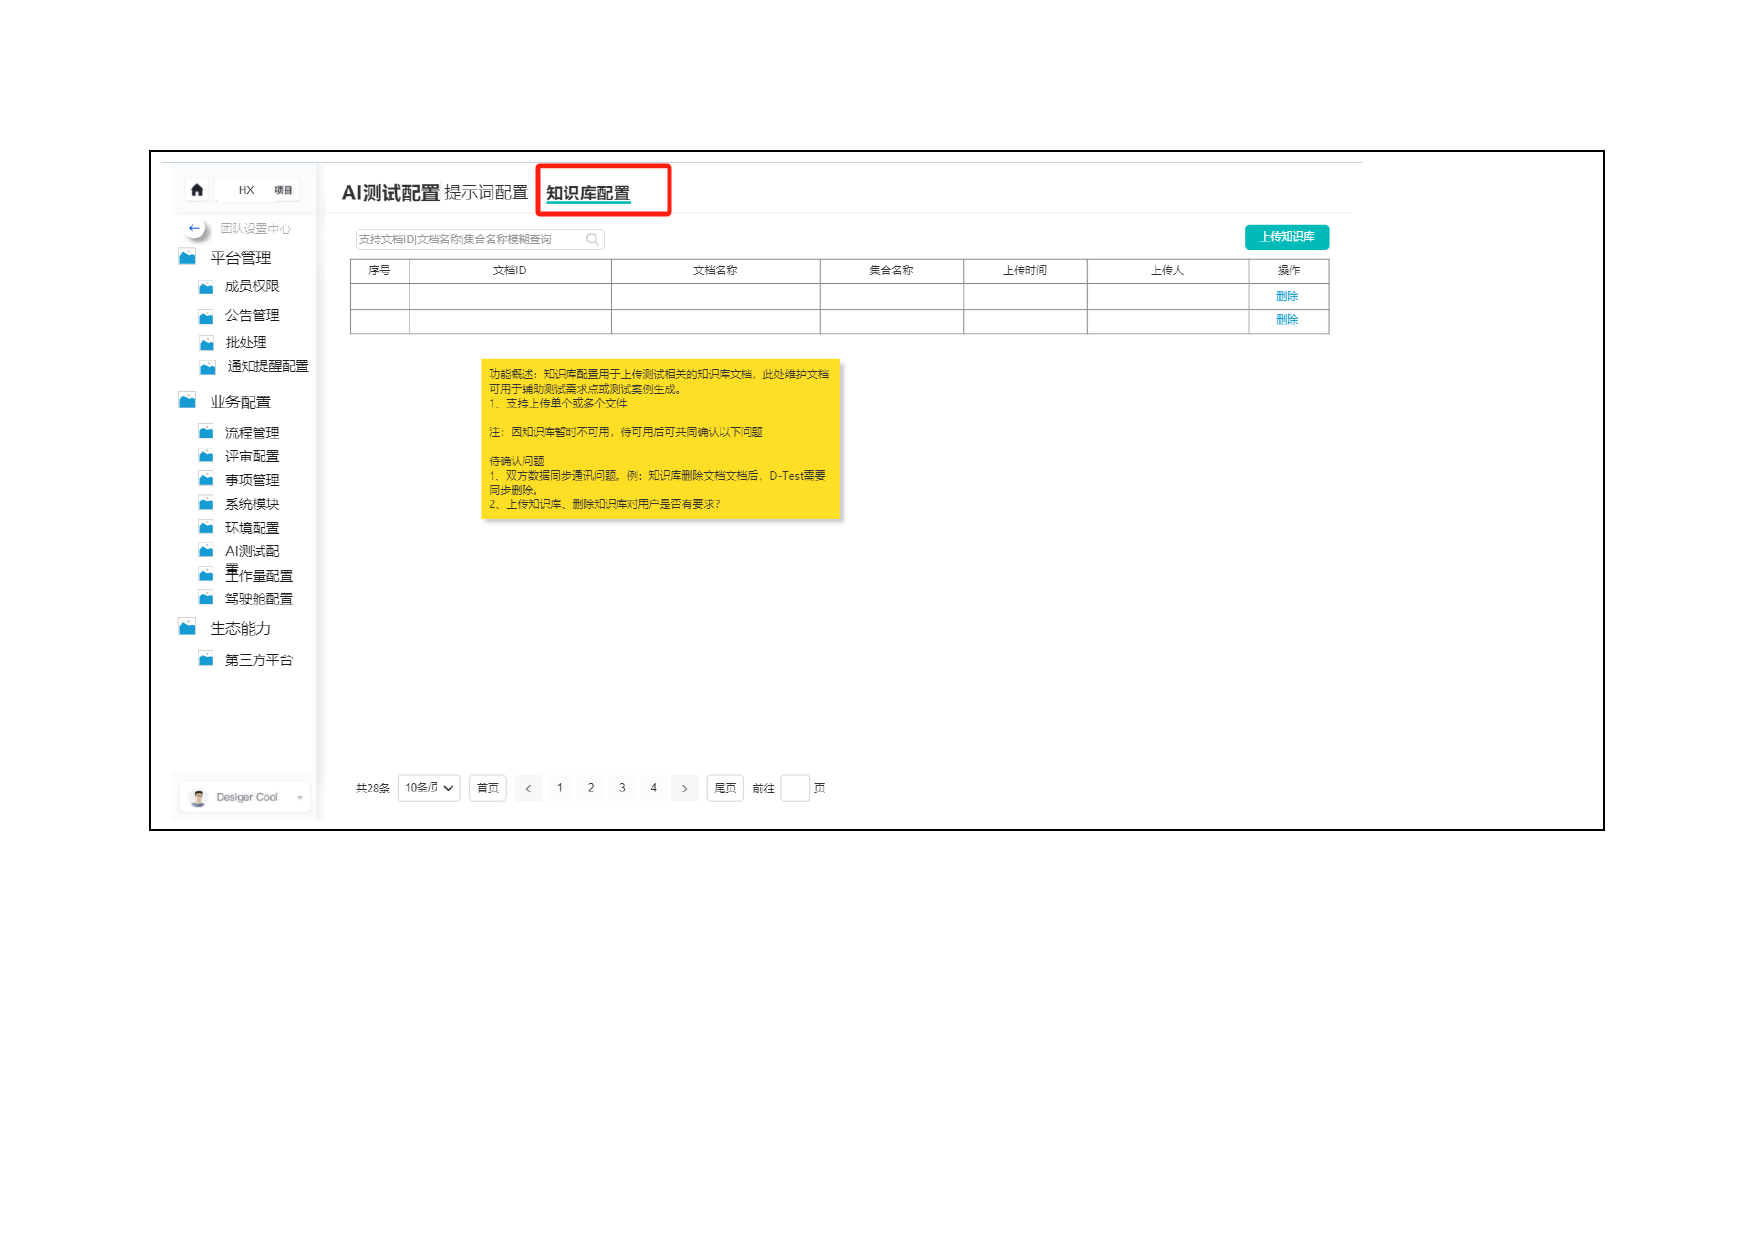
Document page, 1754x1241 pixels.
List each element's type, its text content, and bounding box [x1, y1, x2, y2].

picture [161, 158, 1363, 823]
table_cell 提示词配置： 知识库配置： [151, 152, 1603, 829]
